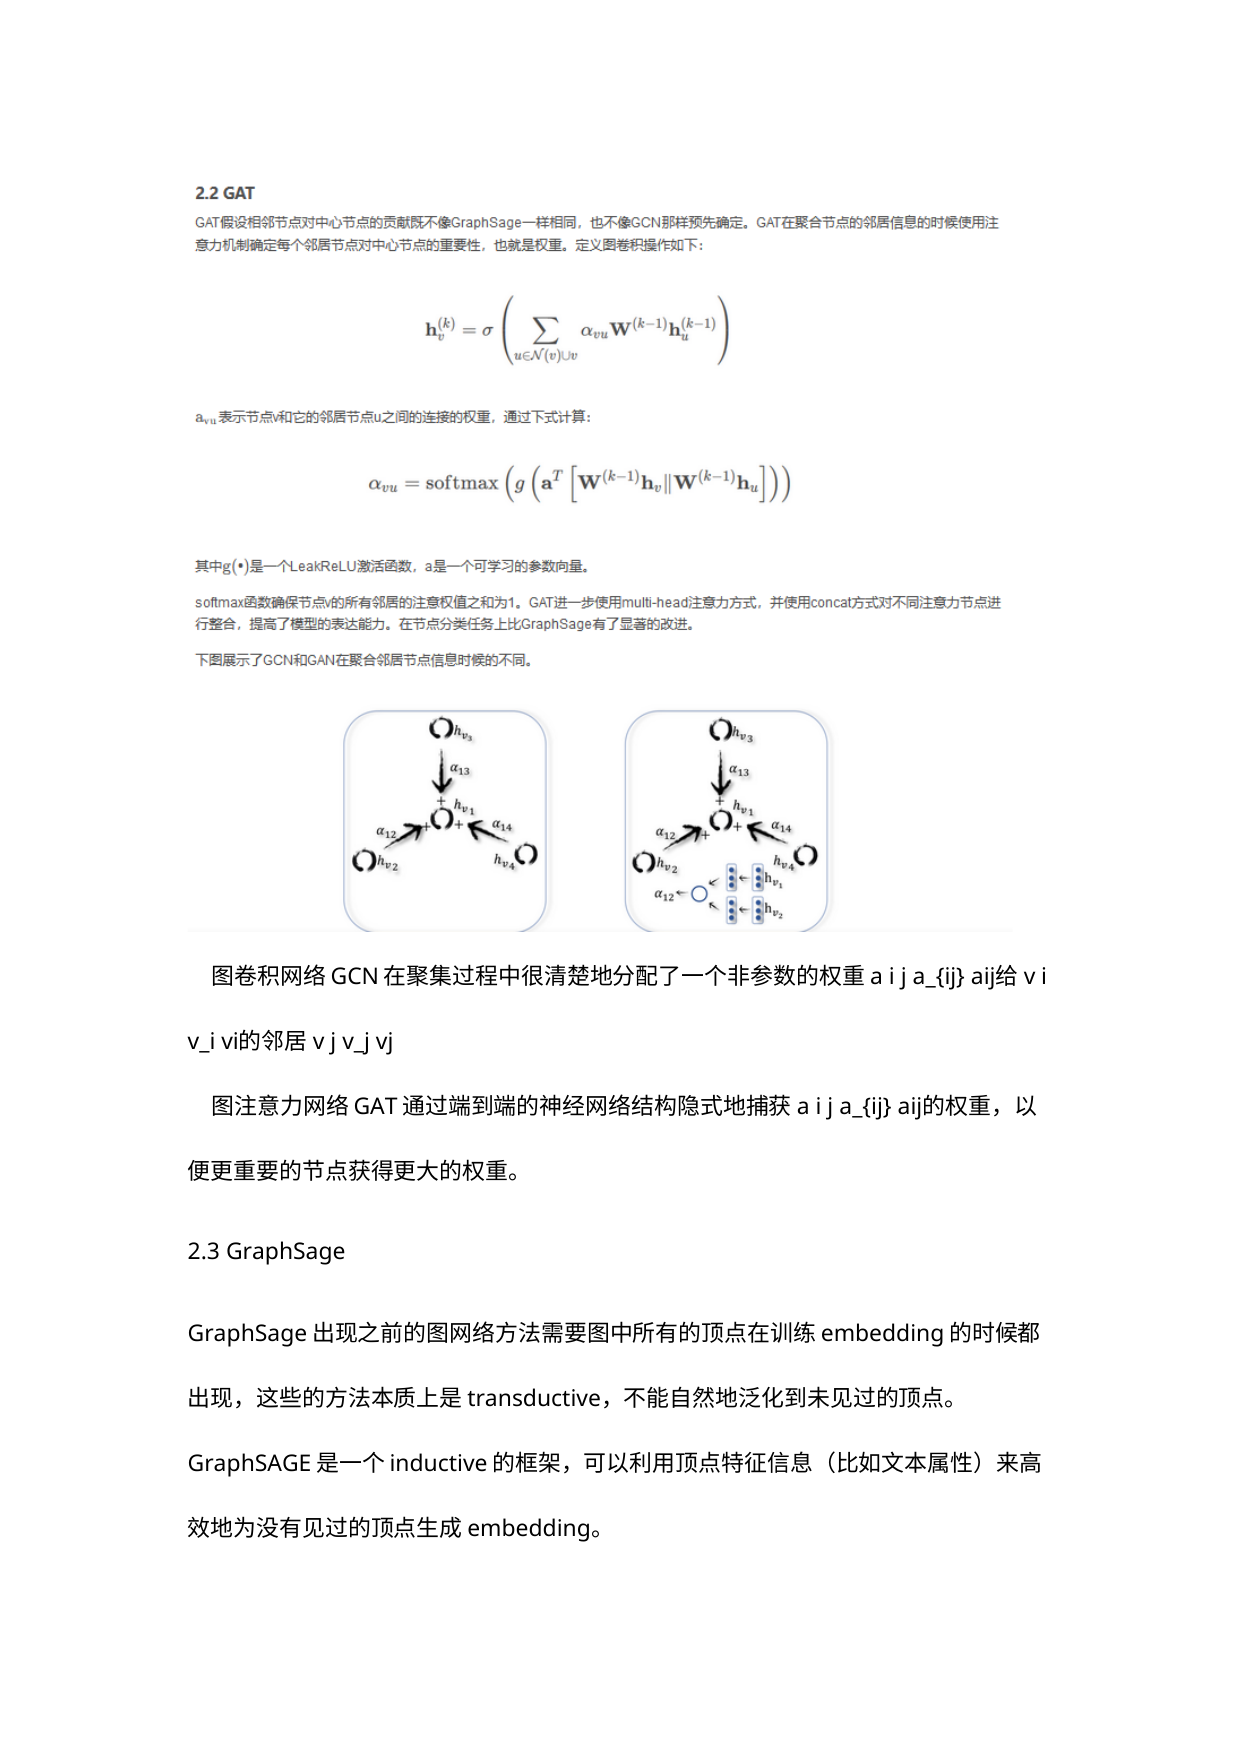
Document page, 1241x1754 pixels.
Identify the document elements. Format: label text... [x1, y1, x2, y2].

text 2.3 GraphSage [187, 1234, 1053, 1267]
picture [187, 172, 1013, 932]
text GraphSage出现之前的图网络方法需要图中所有的顶点在训练embedding的时候都出现，这些的方法本质上是transductive，不能自然地泛化到未见过的顶点。GraphSAGE是一个inductive的框架，可以利用顶点特征信息（比如文本属性）来高效地为没有见过的顶点生成embedding。 [187, 1299, 1053, 1559]
text 图卷积网络GCN在聚集过程中很清楚地分配了一个非参数的权重 a i j a_{ij} aij​给 v i v_i vi​的邻居 v j v_j vj​ [187, 942, 1053, 1072]
text 图注意力网络GAT通过端到端的神经网络结构隐式地捕获 a i j a_{ij} aij​的权重，以便更重要的节点获得更大的权重。 [187, 1072, 1053, 1202]
